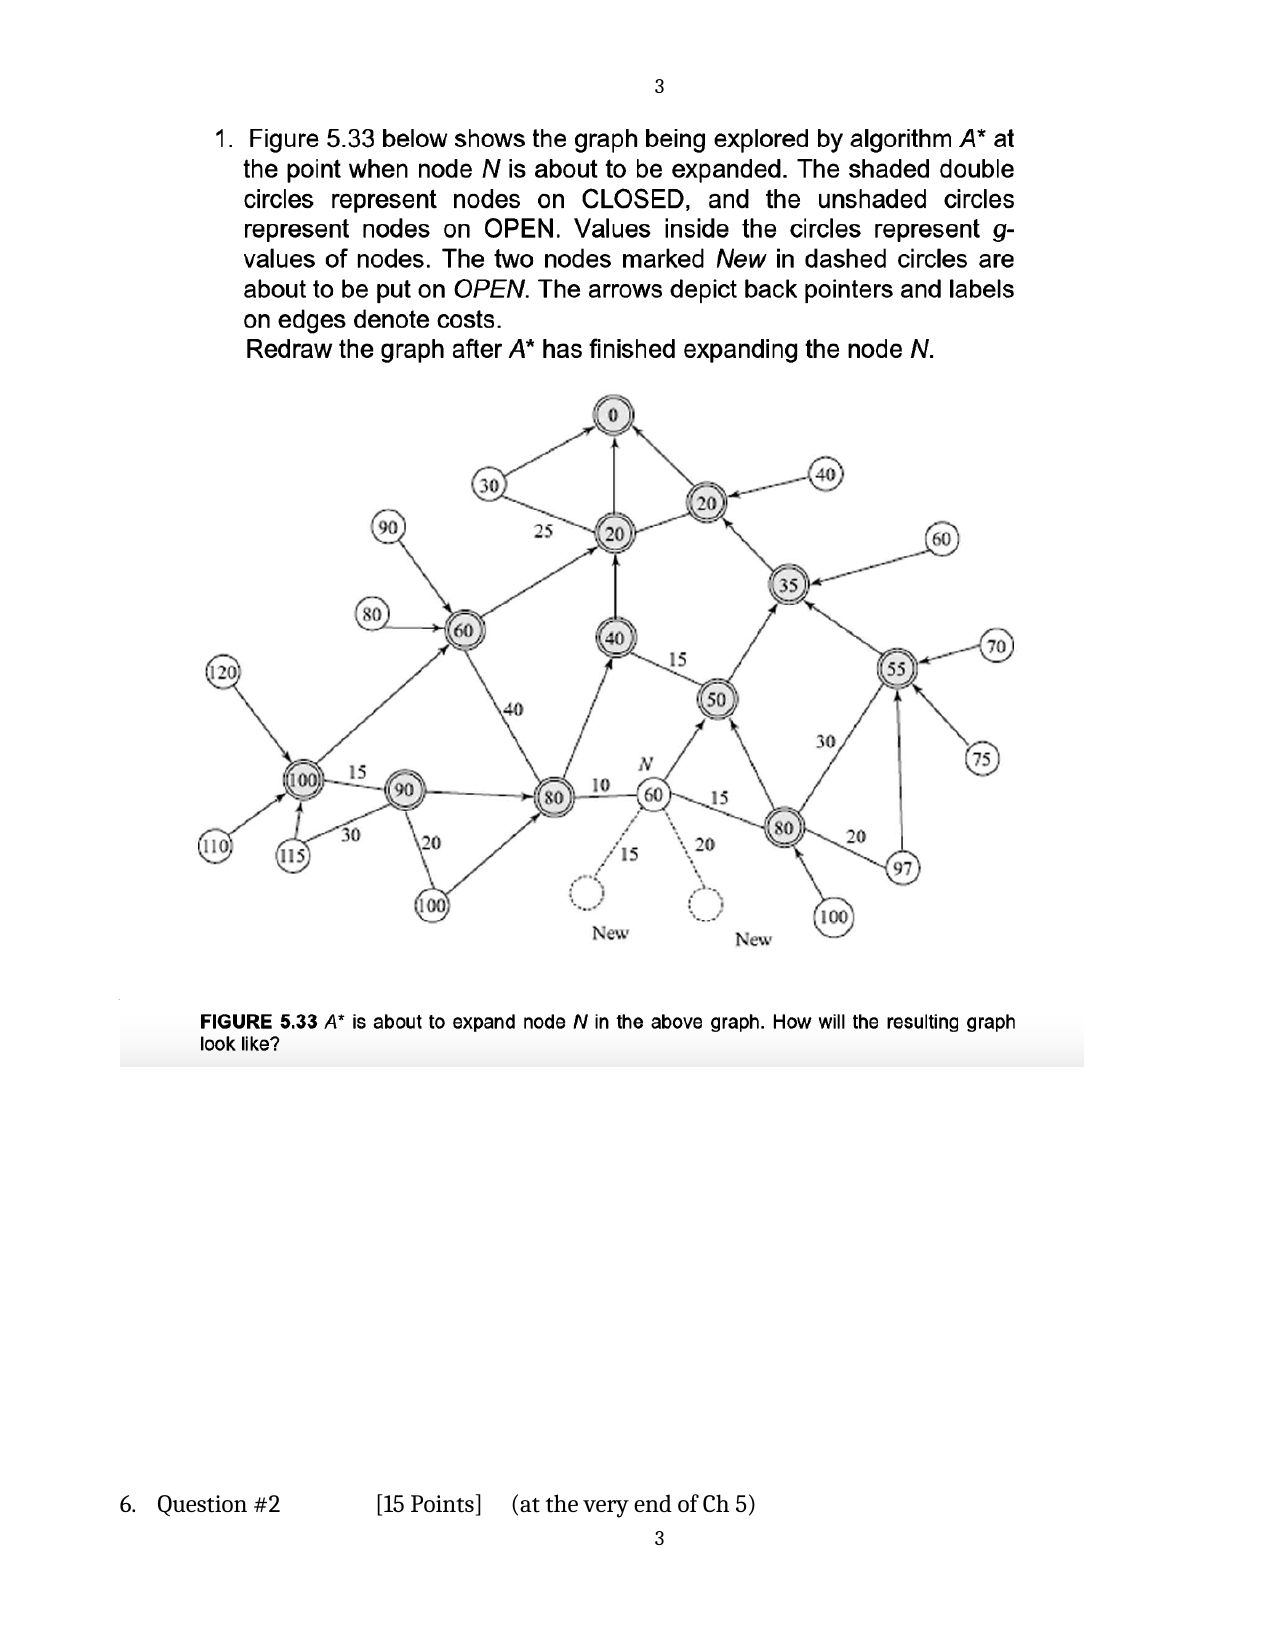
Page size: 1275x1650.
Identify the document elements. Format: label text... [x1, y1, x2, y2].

picture [118, 122, 1085, 1071]
list Question #2 [15 Points] (at the very end of Ch 5) [119, 1490, 1200, 1519]
